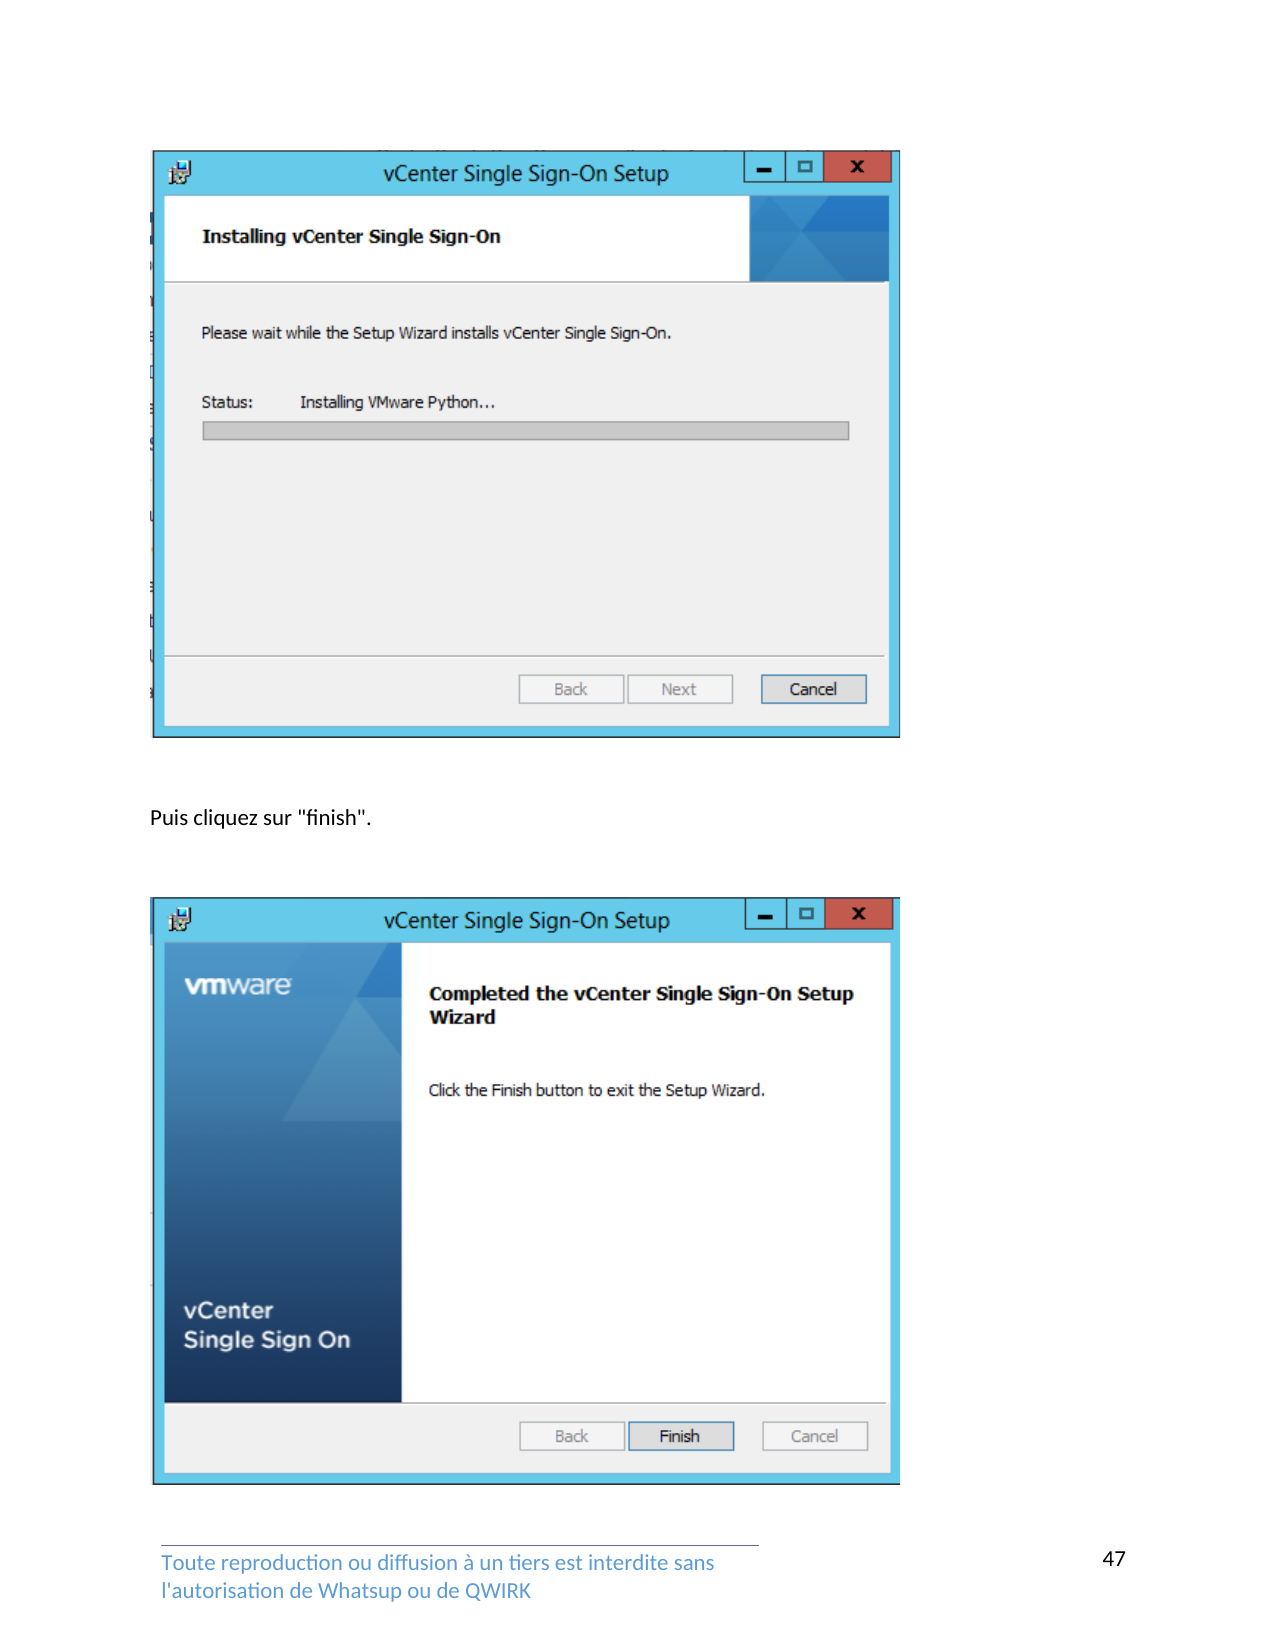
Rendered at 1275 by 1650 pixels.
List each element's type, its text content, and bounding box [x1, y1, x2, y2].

picture [150, 150, 901, 738]
picture [150, 897, 901, 1485]
text Puis cliquez sur "finish". [150, 803, 1125, 831]
